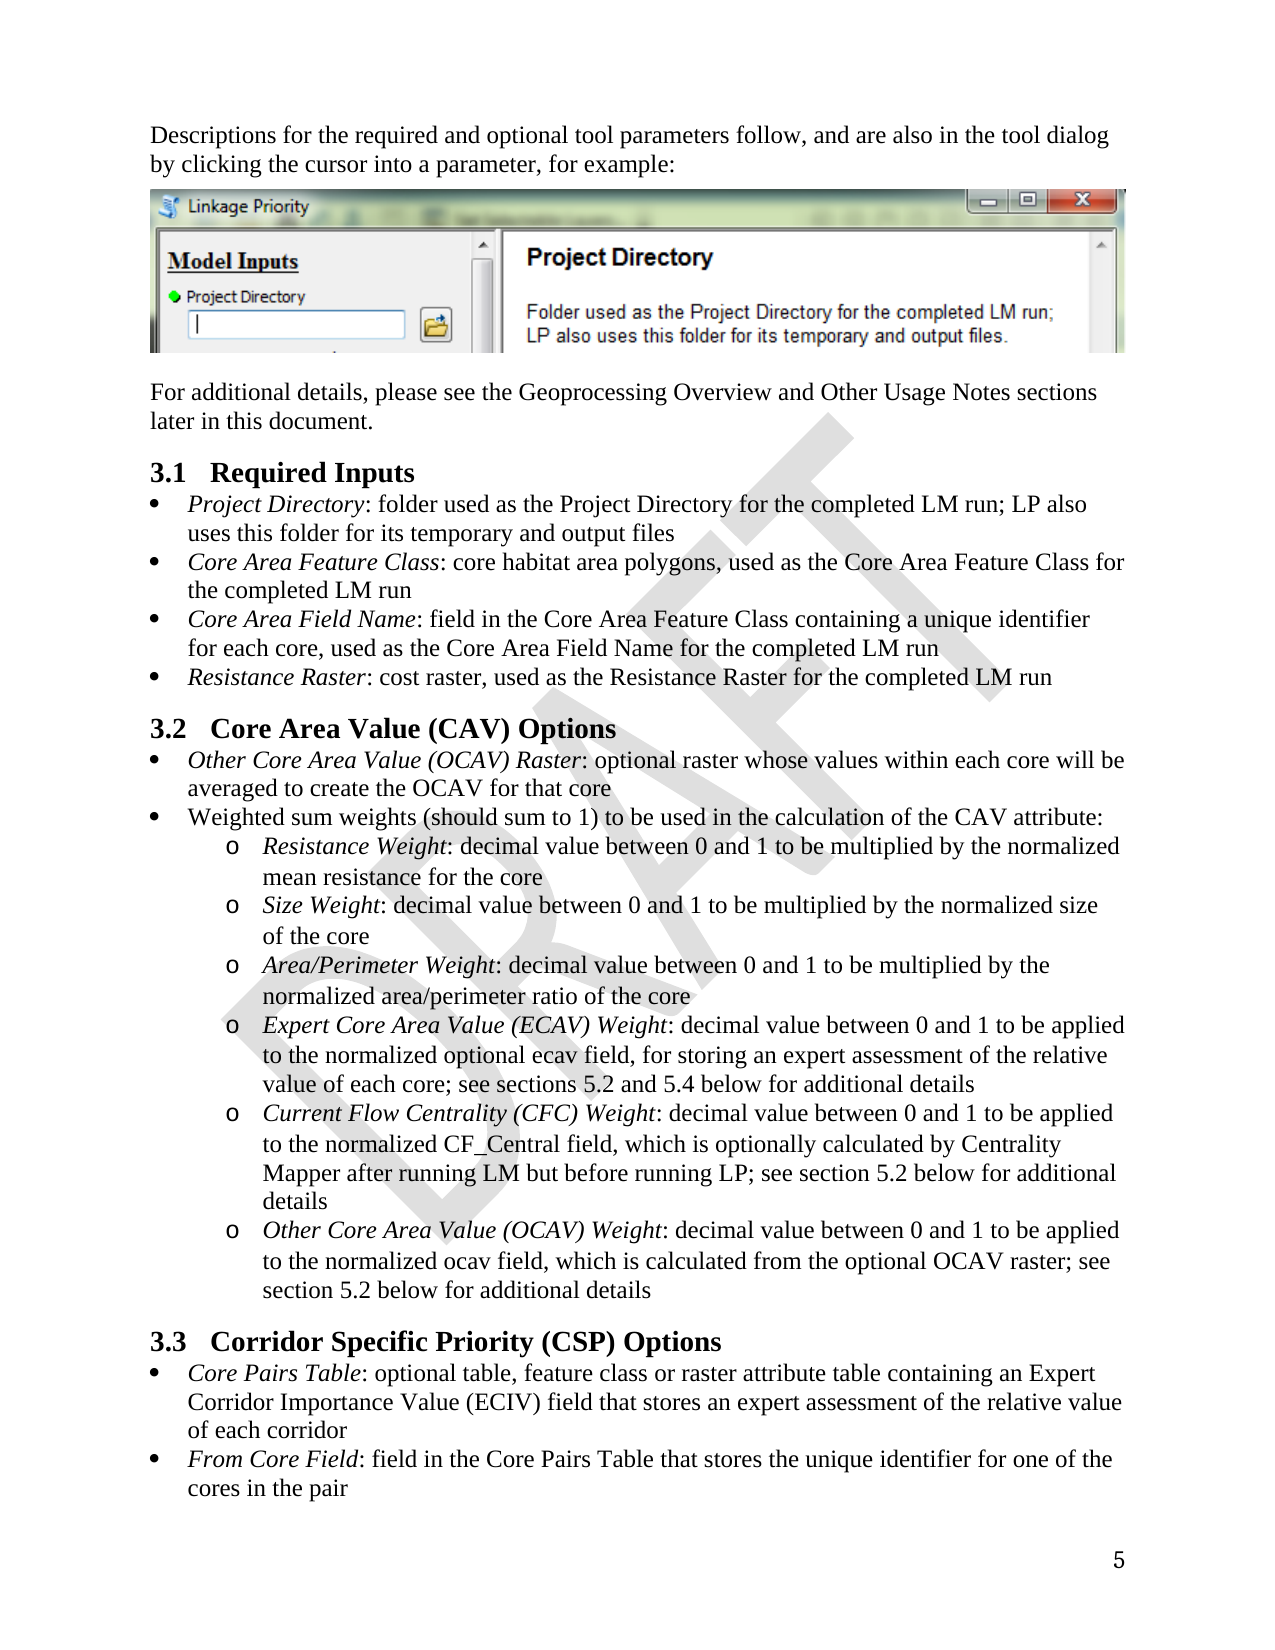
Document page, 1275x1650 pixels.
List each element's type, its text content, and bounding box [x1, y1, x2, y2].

list Other Core Area Value (OCAV) Weight: decimal value between 0 and 1 to be applied to the normalized ocav field, which is calculated from the optional OCAV raster; see section 5.2 below for additional details [225, 1215, 1125, 1303]
list Area/Perimeter Weight: decimal value between 0 and 1 to be multiplied by the normalized area/perimeter ratio of the core [225, 950, 1125, 1010]
list Project Directory: folder used as the Project Directory for the completed LM run; LP also uses this folder for its temporary and output files [150, 489, 1125, 547]
list From Core Field: field in the Core Pairs Table that stores the unique identifier for one of the cores in the pair [150, 1444, 1125, 1502]
list Core Pairs Table: optional table, feature class or raster attribute table containing an Expert Corridor Importance Value (ECIV) field that stores an expert assessment of the relative value of each corridor [150, 1358, 1125, 1444]
picture [150, 189, 1126, 353]
subtitle Core Area Value (CAV) Options [150, 711, 1125, 745]
list Current Flow Centrality (CFC) Weight: decimal value between 0 and 1 to be applied to the normalized CF_Central field, which is optionally calculated by Centrality Mapper after running LM but before running LP; see section 5.2 below for additional details [225, 1098, 1125, 1215]
list Core Area Feature Class: core habitat area polygons, used as the Core Area Feature Class for the completed LM run [150, 547, 1125, 604]
subtitle Required Inputs [150, 456, 1125, 489]
text For additional details, please see the Geoprocessing Overview and Other Usage Notes sections later in this document. [150, 377, 1125, 435]
list Resistance Raster: cost raster, used as the Resistance Raster for the completed LM run [150, 662, 1125, 690]
list Other Core Area Value (OCAV) Raster: optional raster whose values within each core will be averaged to create the OCAV for that core [150, 745, 1125, 802]
list Core Area Field Name: field in the Core Area Feature Class containing a unique identifier for each core, used as the Core Area Field Name for the completed LM run [150, 604, 1125, 662]
text Descriptions for the required and optional tool parameters follow, and are also in the tool dialog by clicking the cursor into a parameter, for example: [150, 120, 1125, 177]
list Expert Core Area Value (ECAV) Weight: decimal value between 0 and 1 to be applied to the normalized optional ecav field, for storing an expert assessment of the relative value of each core; see sections 5.2 and 5.4 below for additional details [225, 1010, 1125, 1098]
list Resistance Weight: decimal value between 0 and 1 to be multiplied by the normalized mean resistance for the core [225, 831, 1125, 891]
list Weighted sum weights (should sum to 1) to be used in the calculation of the CAV attribute: [150, 802, 1125, 831]
subtitle Corridor Specific Priority (CSP) Options [150, 1324, 1125, 1358]
list Size Weight: decimal value between 0 and 1 to be multiplied by the normalized size of the core [225, 891, 1125, 950]
